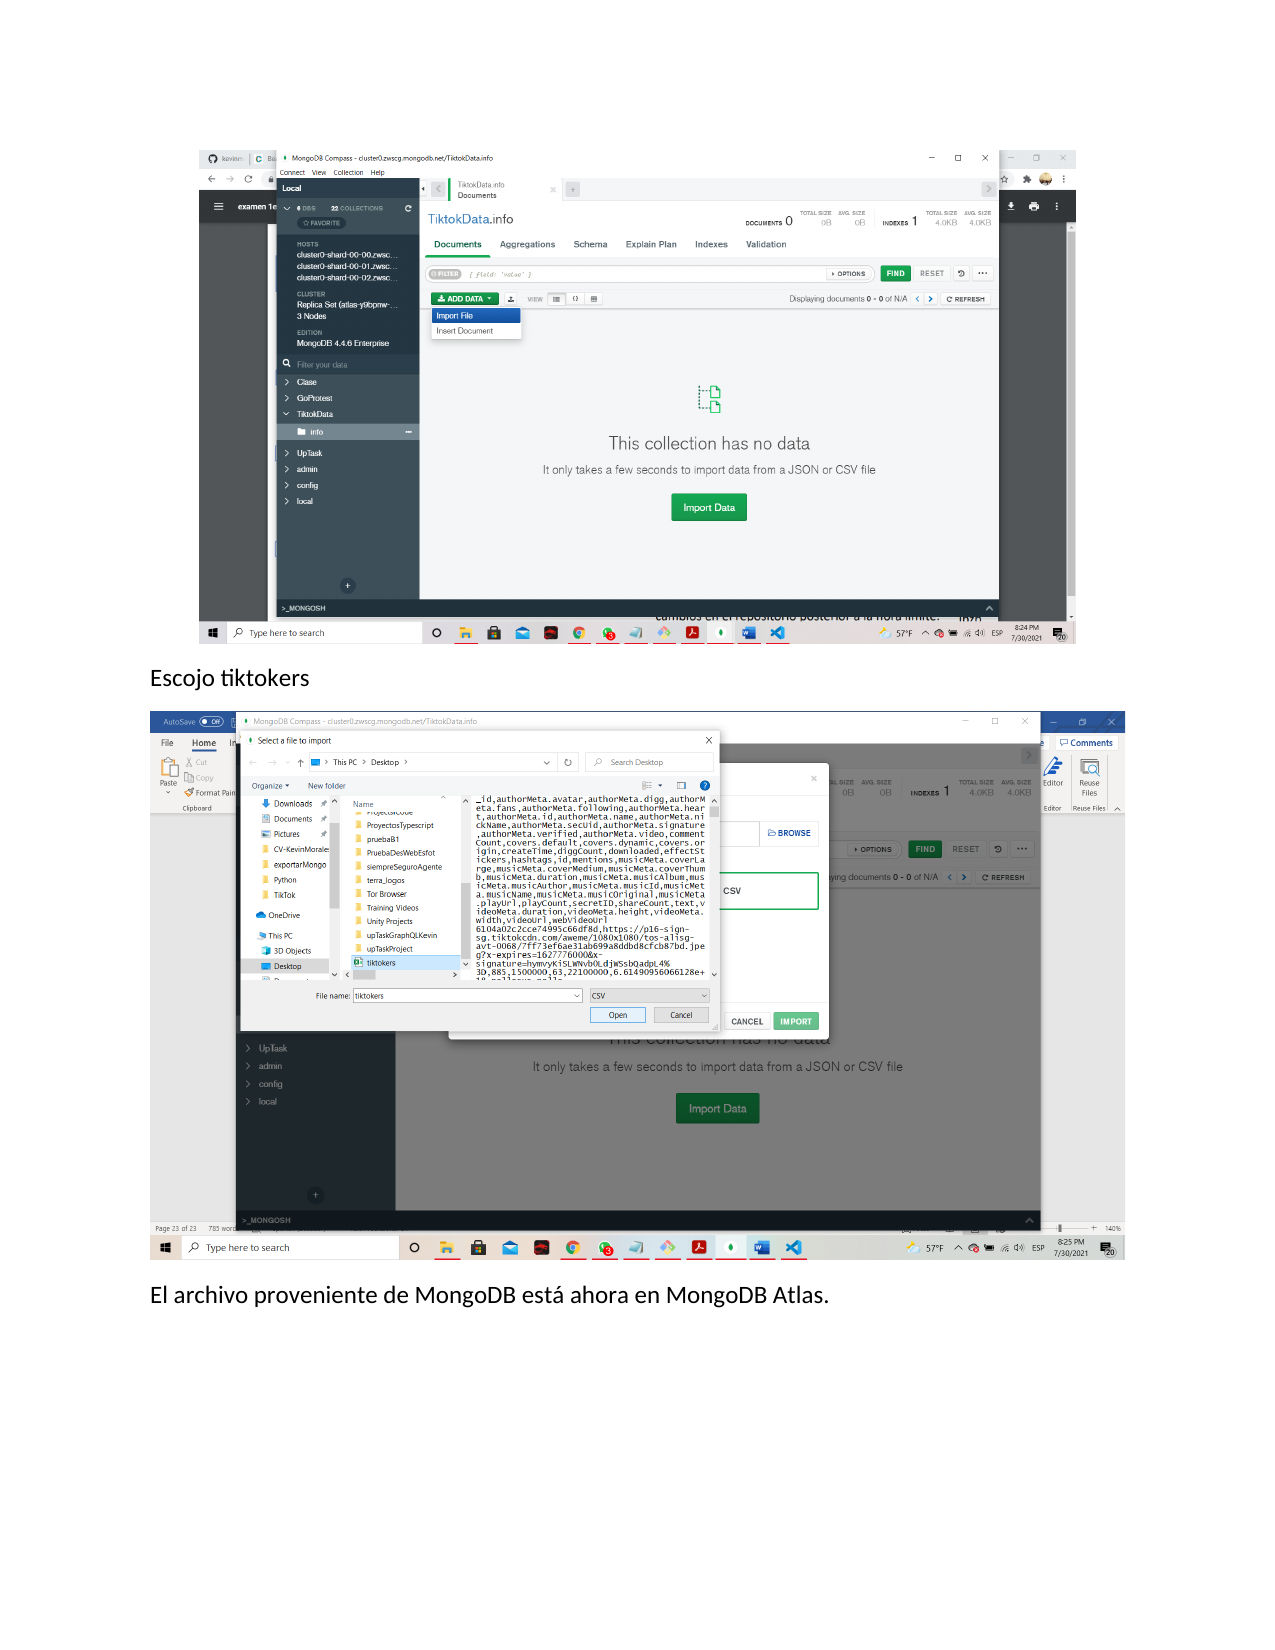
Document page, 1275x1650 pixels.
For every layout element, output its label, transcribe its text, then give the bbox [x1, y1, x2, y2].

picture [199, 150, 1076, 644]
picture [150, 711, 1125, 1260]
text Escojo tiktokers [150, 662, 1125, 692]
text El archivo proveniente de MongoDB está ahora en MongoDB Atlas. [150, 1279, 1125, 1309]
